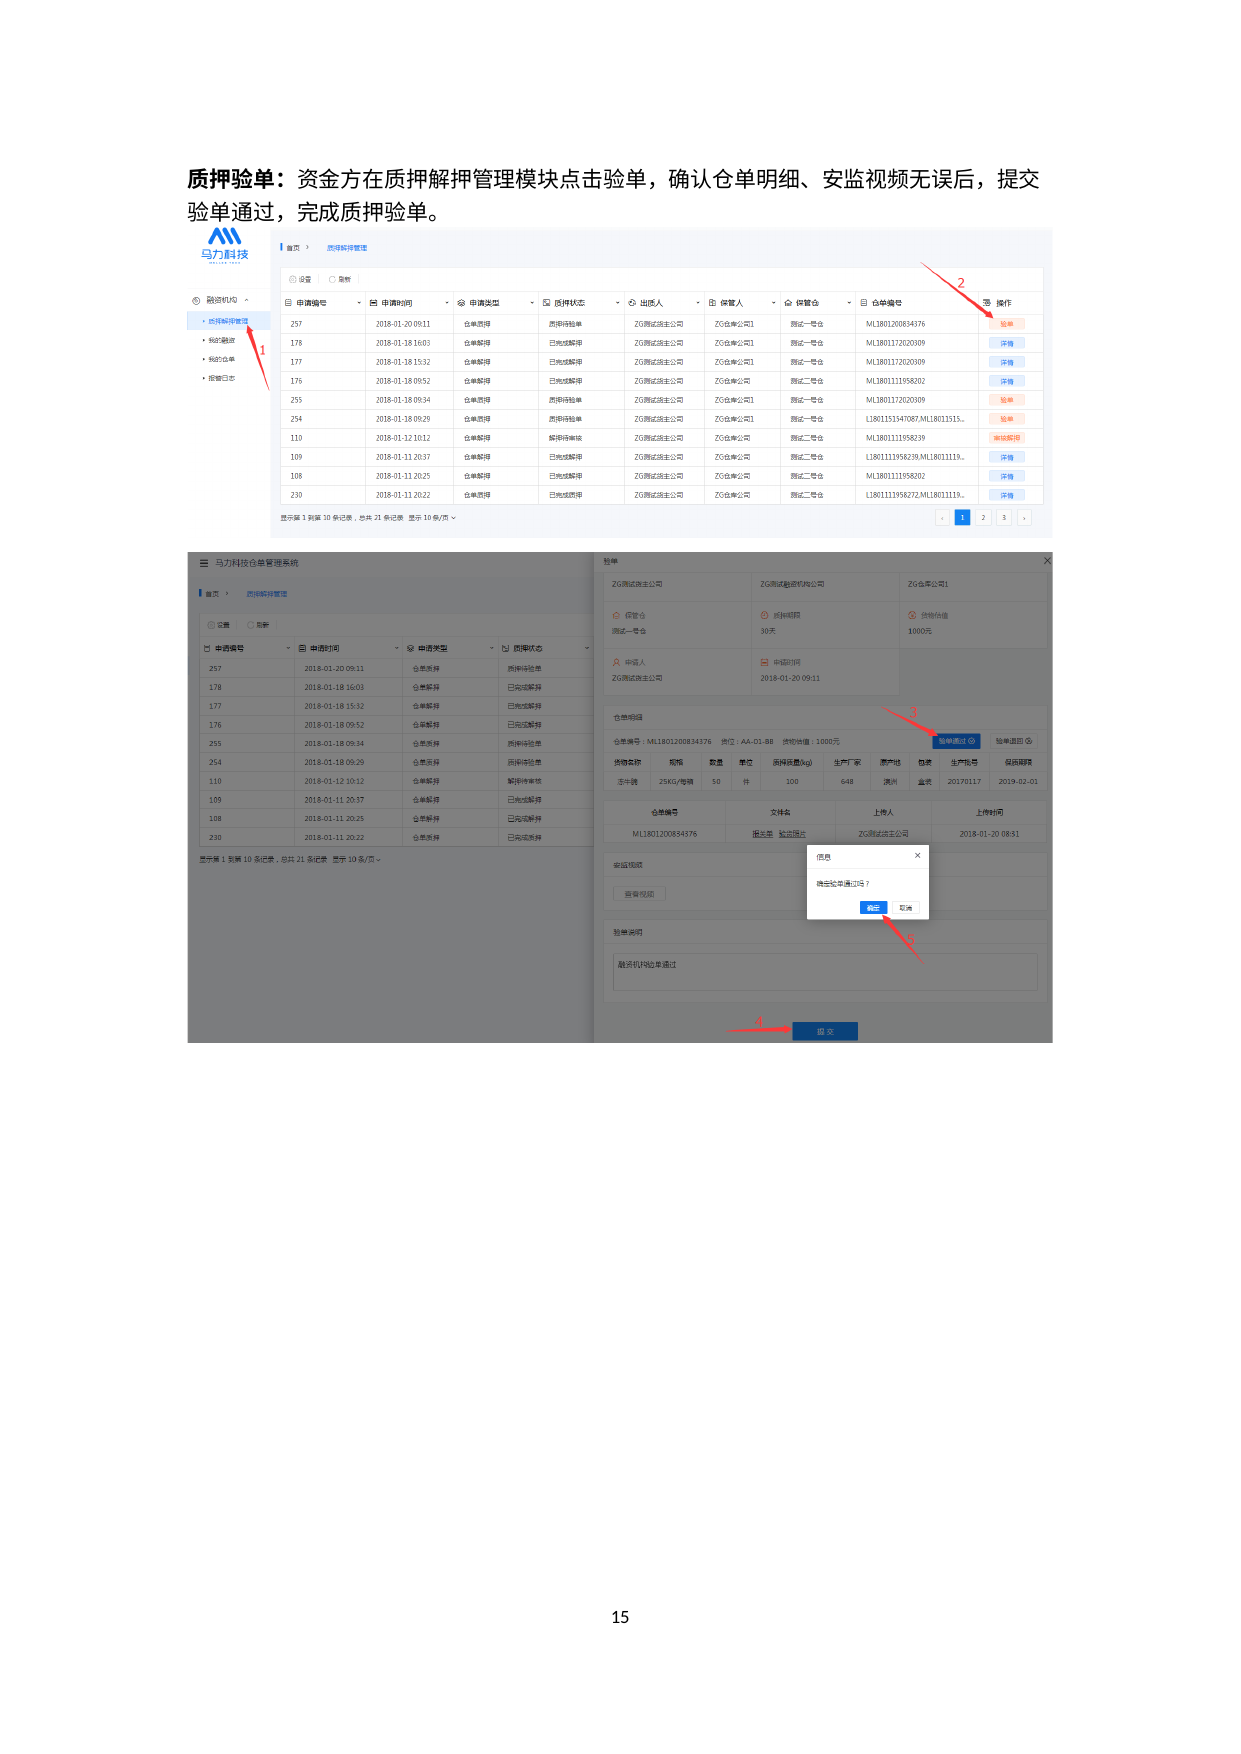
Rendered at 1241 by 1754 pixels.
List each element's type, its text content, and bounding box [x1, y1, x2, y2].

picture [187, 227, 1053, 538]
picture [187, 552, 1053, 1043]
text 质押验单：资金方在质押解押管理模块点击验单，确认仓单明细、安监视频无误后，提交验单通过，完成质押验单。 [187, 162, 1053, 227]
